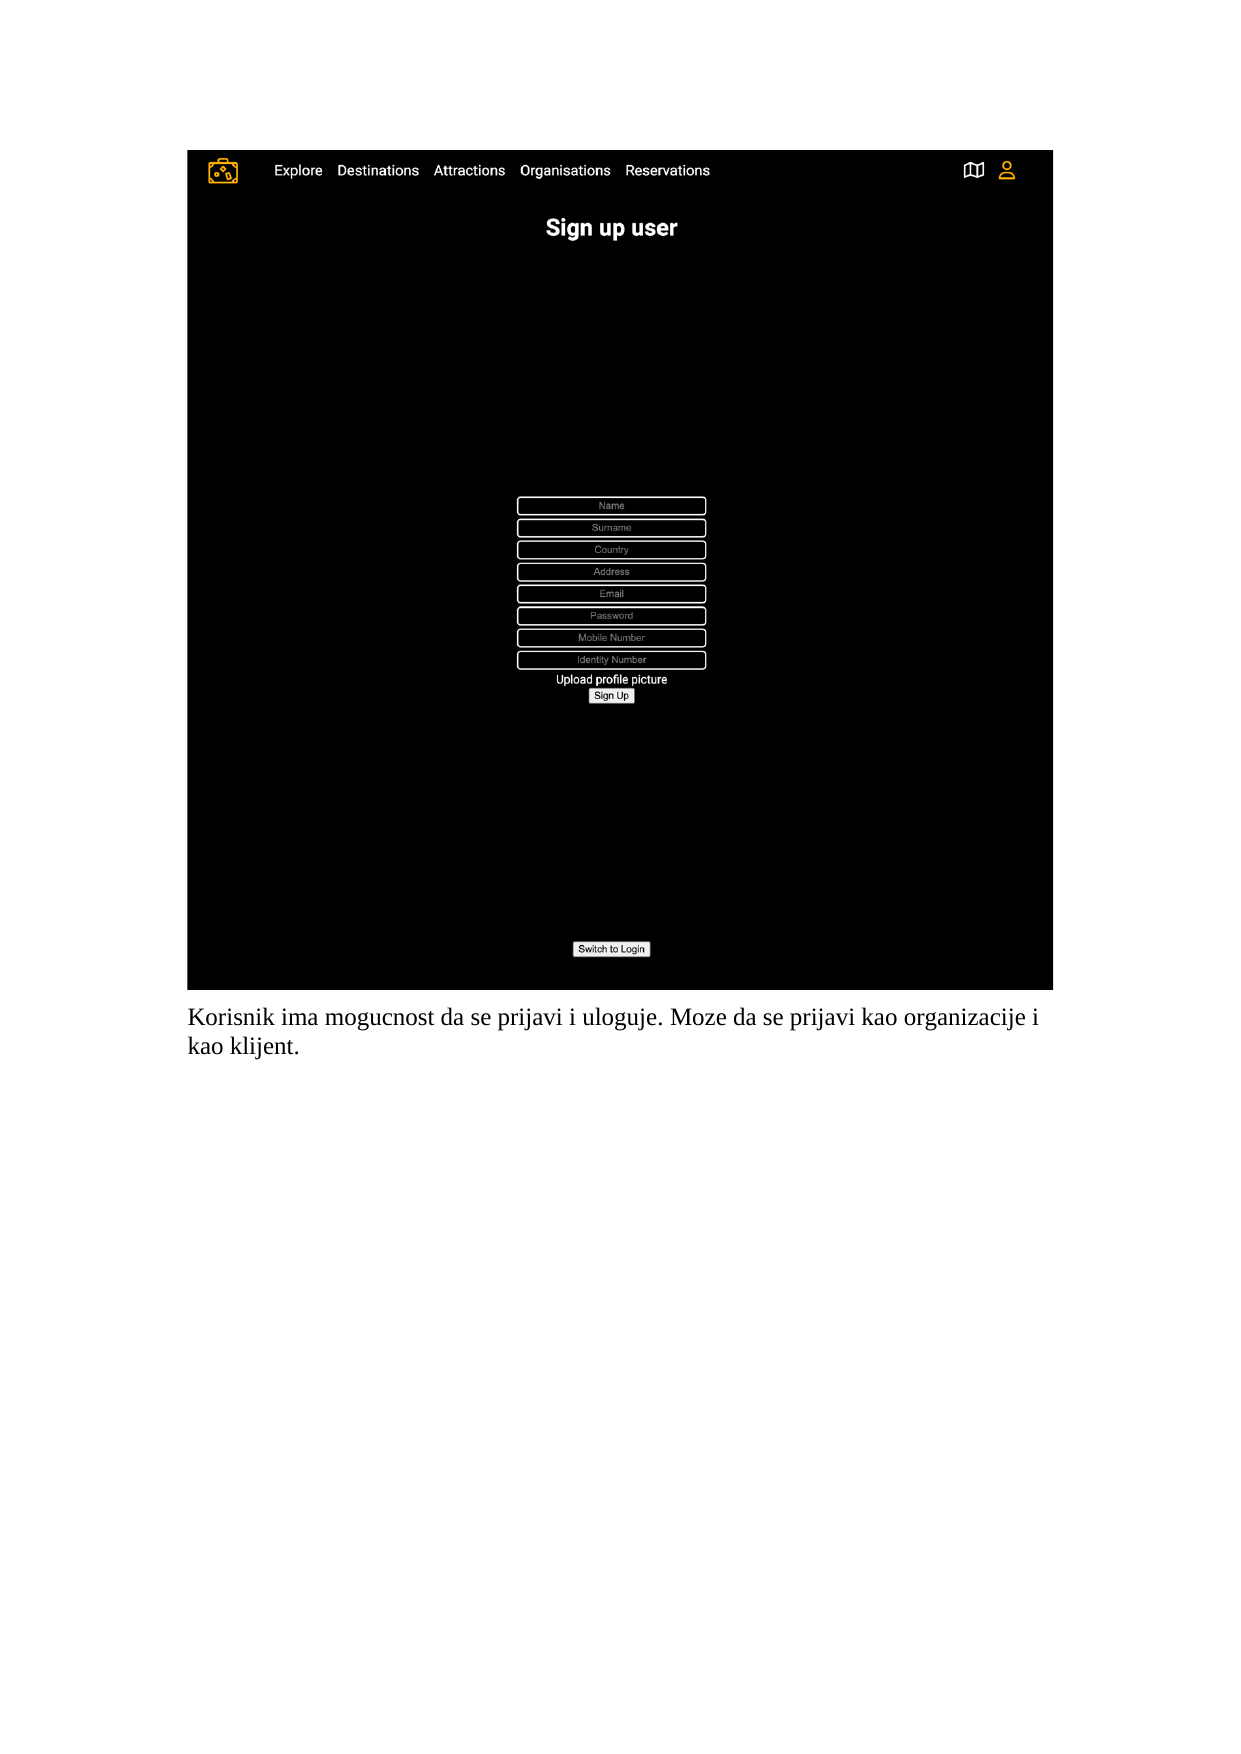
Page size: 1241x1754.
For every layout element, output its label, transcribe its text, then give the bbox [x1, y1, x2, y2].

picture [187, 150, 1054, 990]
text Korisnik ima mogucnost da se prijavi i uloguje. Moze da se prijavi kao organizacije i kao klijent. [187, 1002, 1053, 1059]
